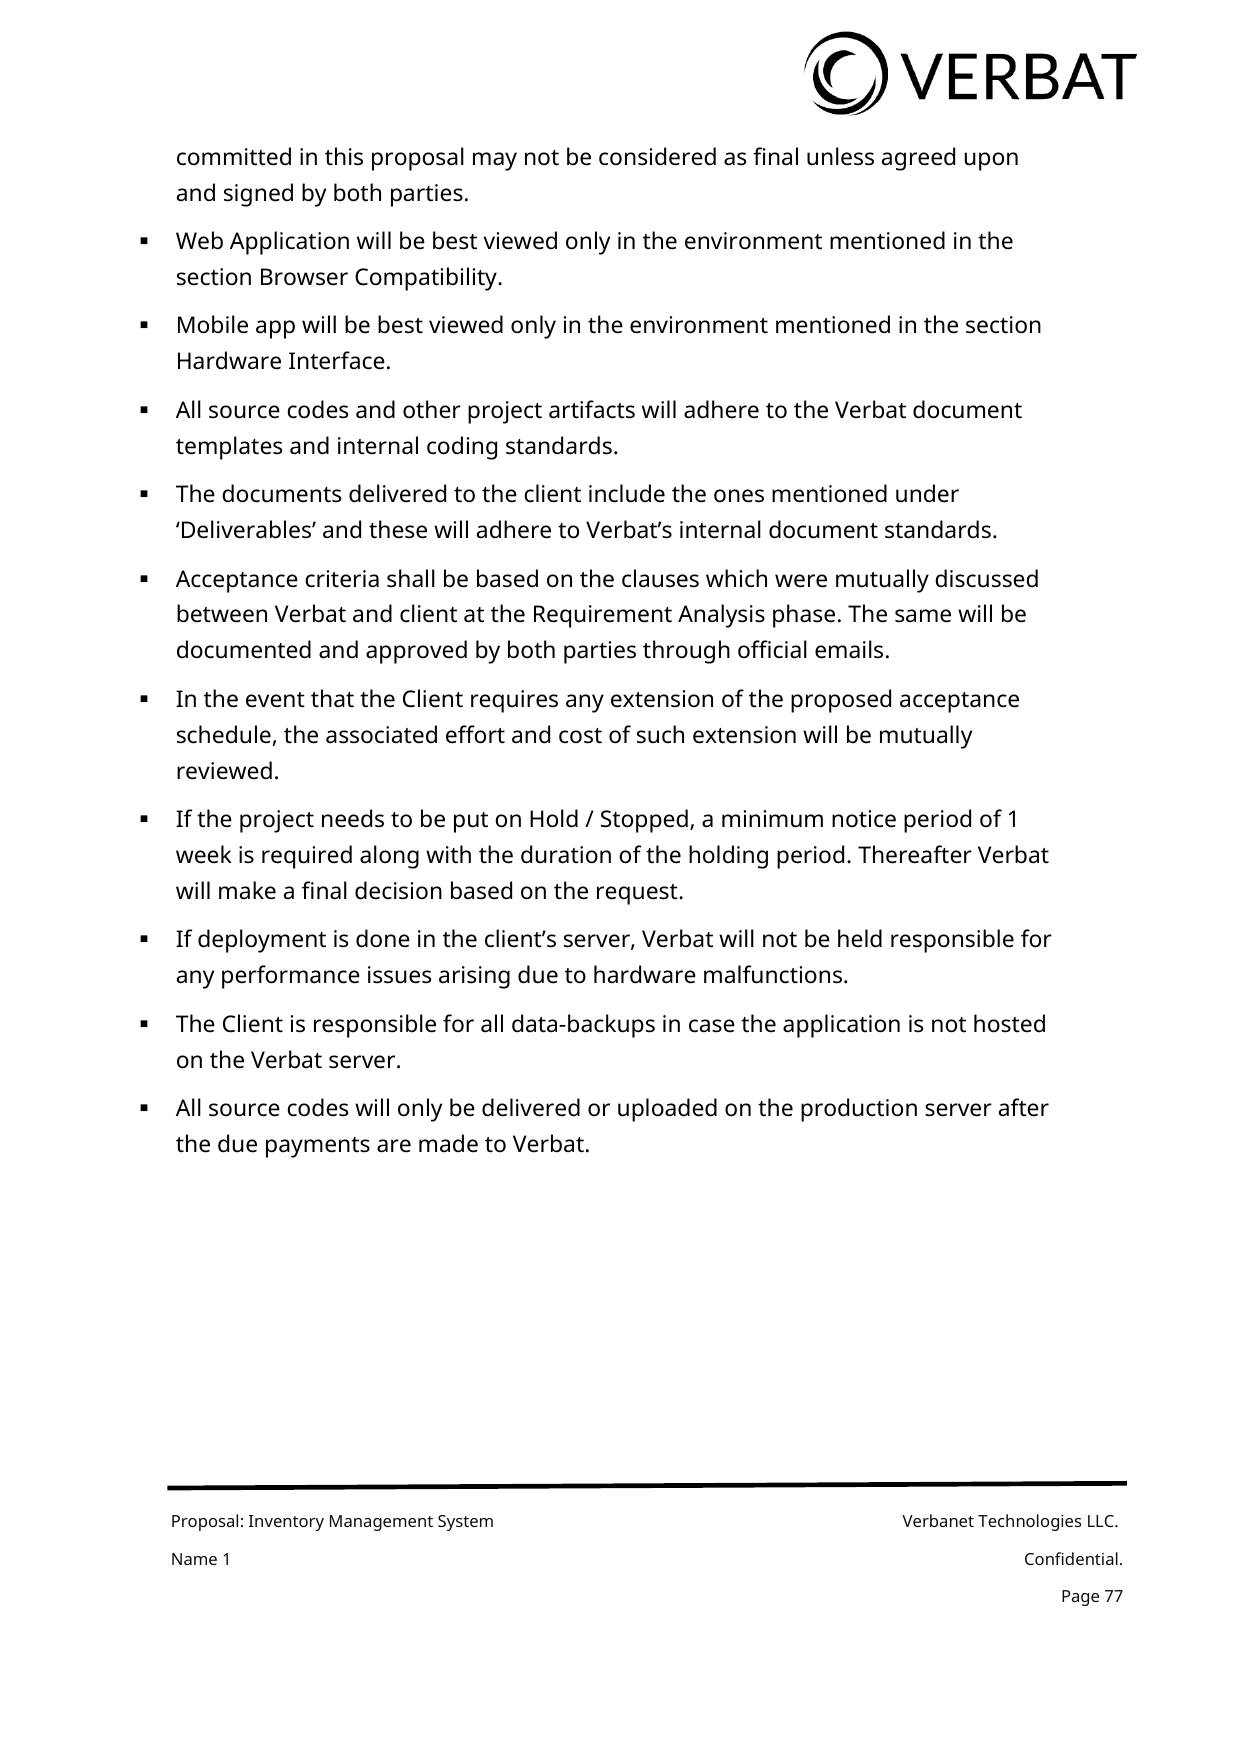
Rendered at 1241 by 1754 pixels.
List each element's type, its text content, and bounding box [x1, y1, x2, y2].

list The Client is responsible for all data-backups in case the application is not hosted on the Verbat server. [138, 1008, 1053, 1075]
list In the event that the Client requires any extension of the proposed acceptance schedule, the associated effort and cost of such extension will be mutually reviewed. [138, 683, 1053, 786]
list If the project needs to be put on Hold / Stopped, a minimum notice period of 1 week is required along with the duration of the holding period. Thereafter Verbat will make a final decision based on the request. [138, 803, 1053, 906]
list Acceptance criteria shall be based on the clauses which were mutually discussed between Verbat and client at the Requirement Analysis phase. The same will be documented and approved by both parties through official emails. [138, 562, 1053, 666]
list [138, 141, 1053, 208]
list If deployment is done in the client’s server, Verbat will not be held responsible for any performance issues arising due to hardware malfunctions. [138, 923, 1053, 991]
list All source codes will only be delivered or uploaded on the production server after the due payments are made to Verbat. [138, 1092, 1053, 1159]
list Mobile app will be best viewed only in the environment mentioned in the section Hardware Interface. [138, 309, 1053, 377]
picture [800, 27, 1138, 116]
list Web Application will be best viewed only in the environment mentioned in the section Browser Compatibility. [138, 225, 1053, 292]
list All source codes and other project artifacts will adhere to the Verbat document templates and internal coding standards. [138, 394, 1053, 461]
list The documents delivered to the client include the ones mentioned under ‘Deliverables’ and these will adhere to Verbat’s internal document standards. [138, 478, 1053, 545]
